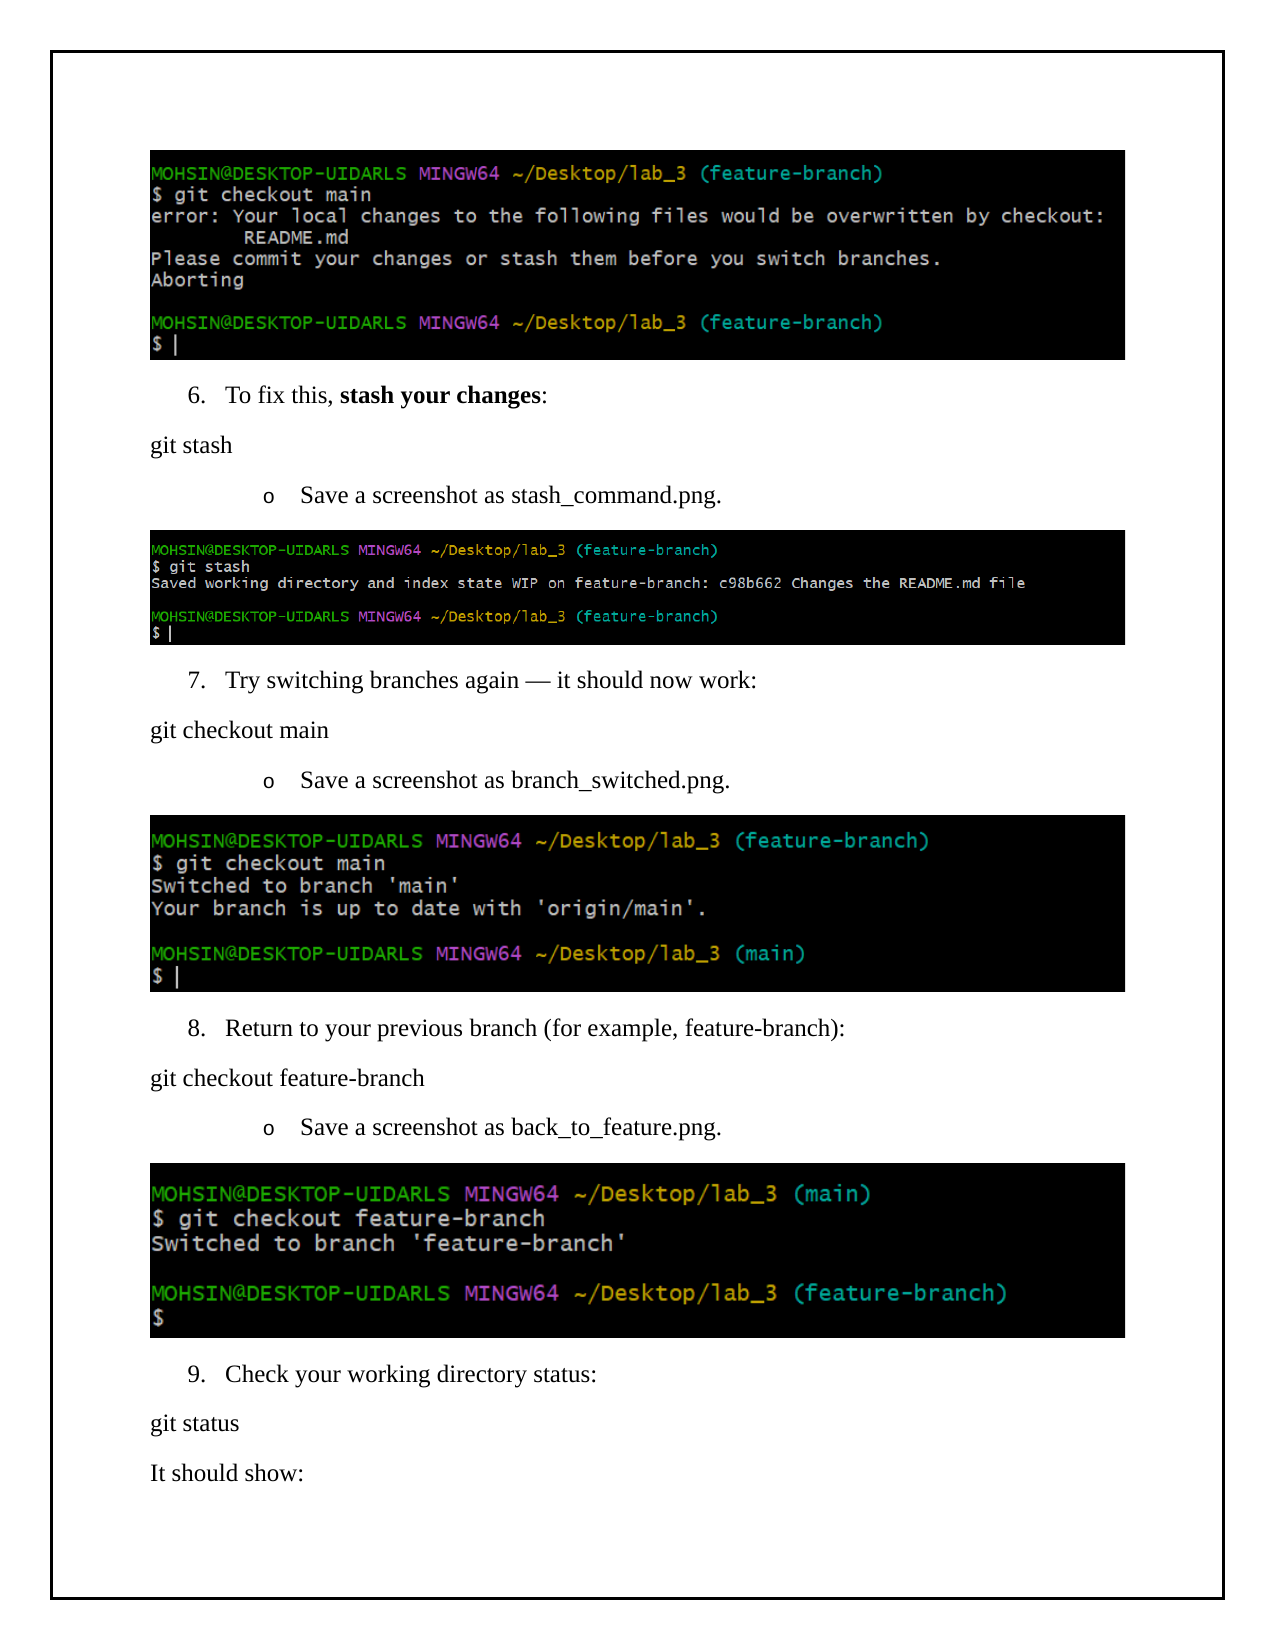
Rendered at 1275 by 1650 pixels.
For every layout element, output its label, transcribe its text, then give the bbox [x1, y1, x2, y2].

list Return to your previous branch (for example, feature-branch): [187, 1013, 1125, 1042]
text git checkout main [150, 715, 1125, 744]
text git status [150, 1408, 1125, 1437]
picture [150, 150, 1125, 360]
text git checkout feature-branch [150, 1063, 1125, 1092]
list To fix this, stash your changes: [187, 381, 1125, 409]
picture [150, 1163, 1125, 1338]
picture [150, 530, 1125, 645]
list Try switching branches again — it should now work: [187, 665, 1125, 694]
list Check your working directory status: [187, 1359, 1125, 1387]
picture [150, 815, 1125, 992]
list Save a screenshot as branch_switched.png. [262, 765, 1125, 794]
text It should show: [150, 1458, 1125, 1487]
list Save a screenshot as stash_command.png. [262, 480, 1125, 509]
text git stash [150, 430, 1125, 459]
list Save a screenshot as back_to_feature.png. [262, 1112, 1125, 1142]
